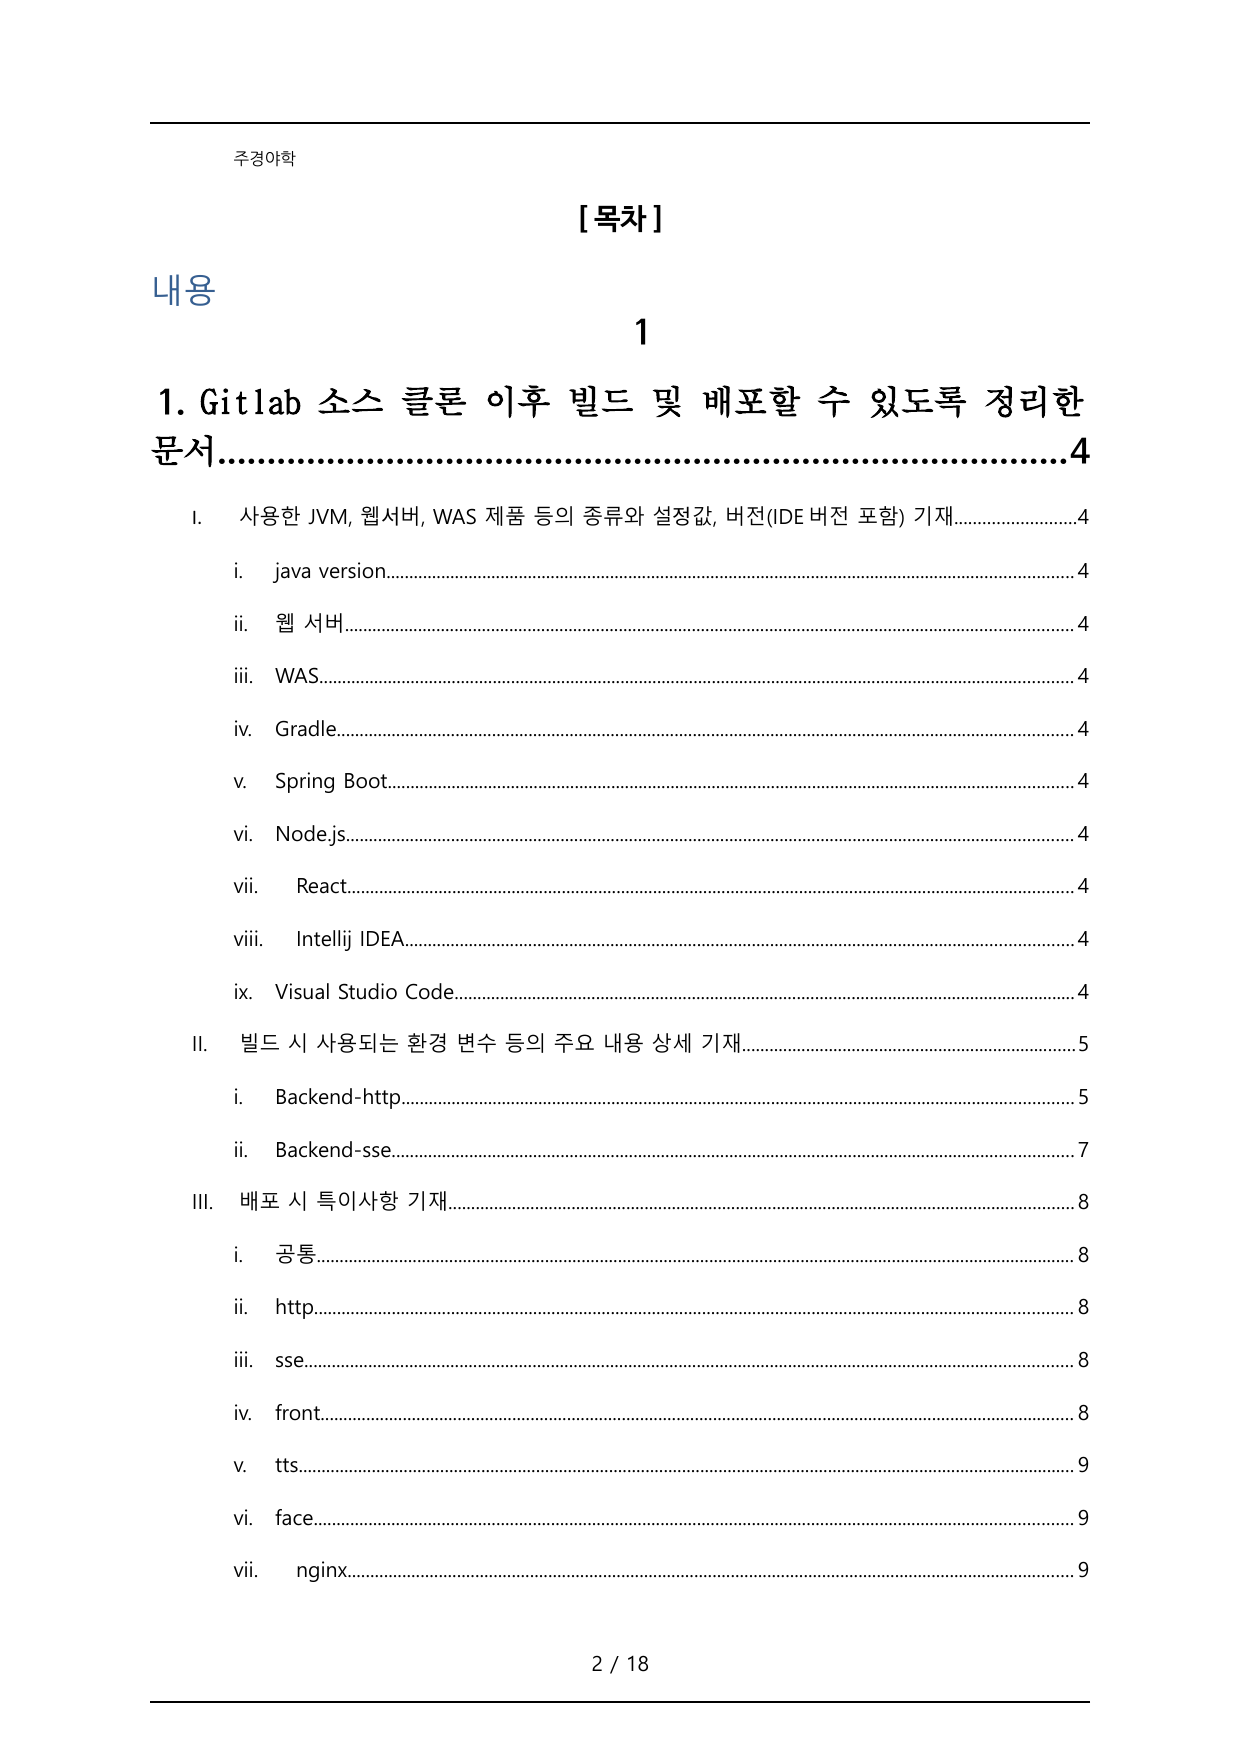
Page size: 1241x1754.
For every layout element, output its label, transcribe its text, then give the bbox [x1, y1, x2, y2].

text [ 목차 ] [150, 203, 1090, 237]
